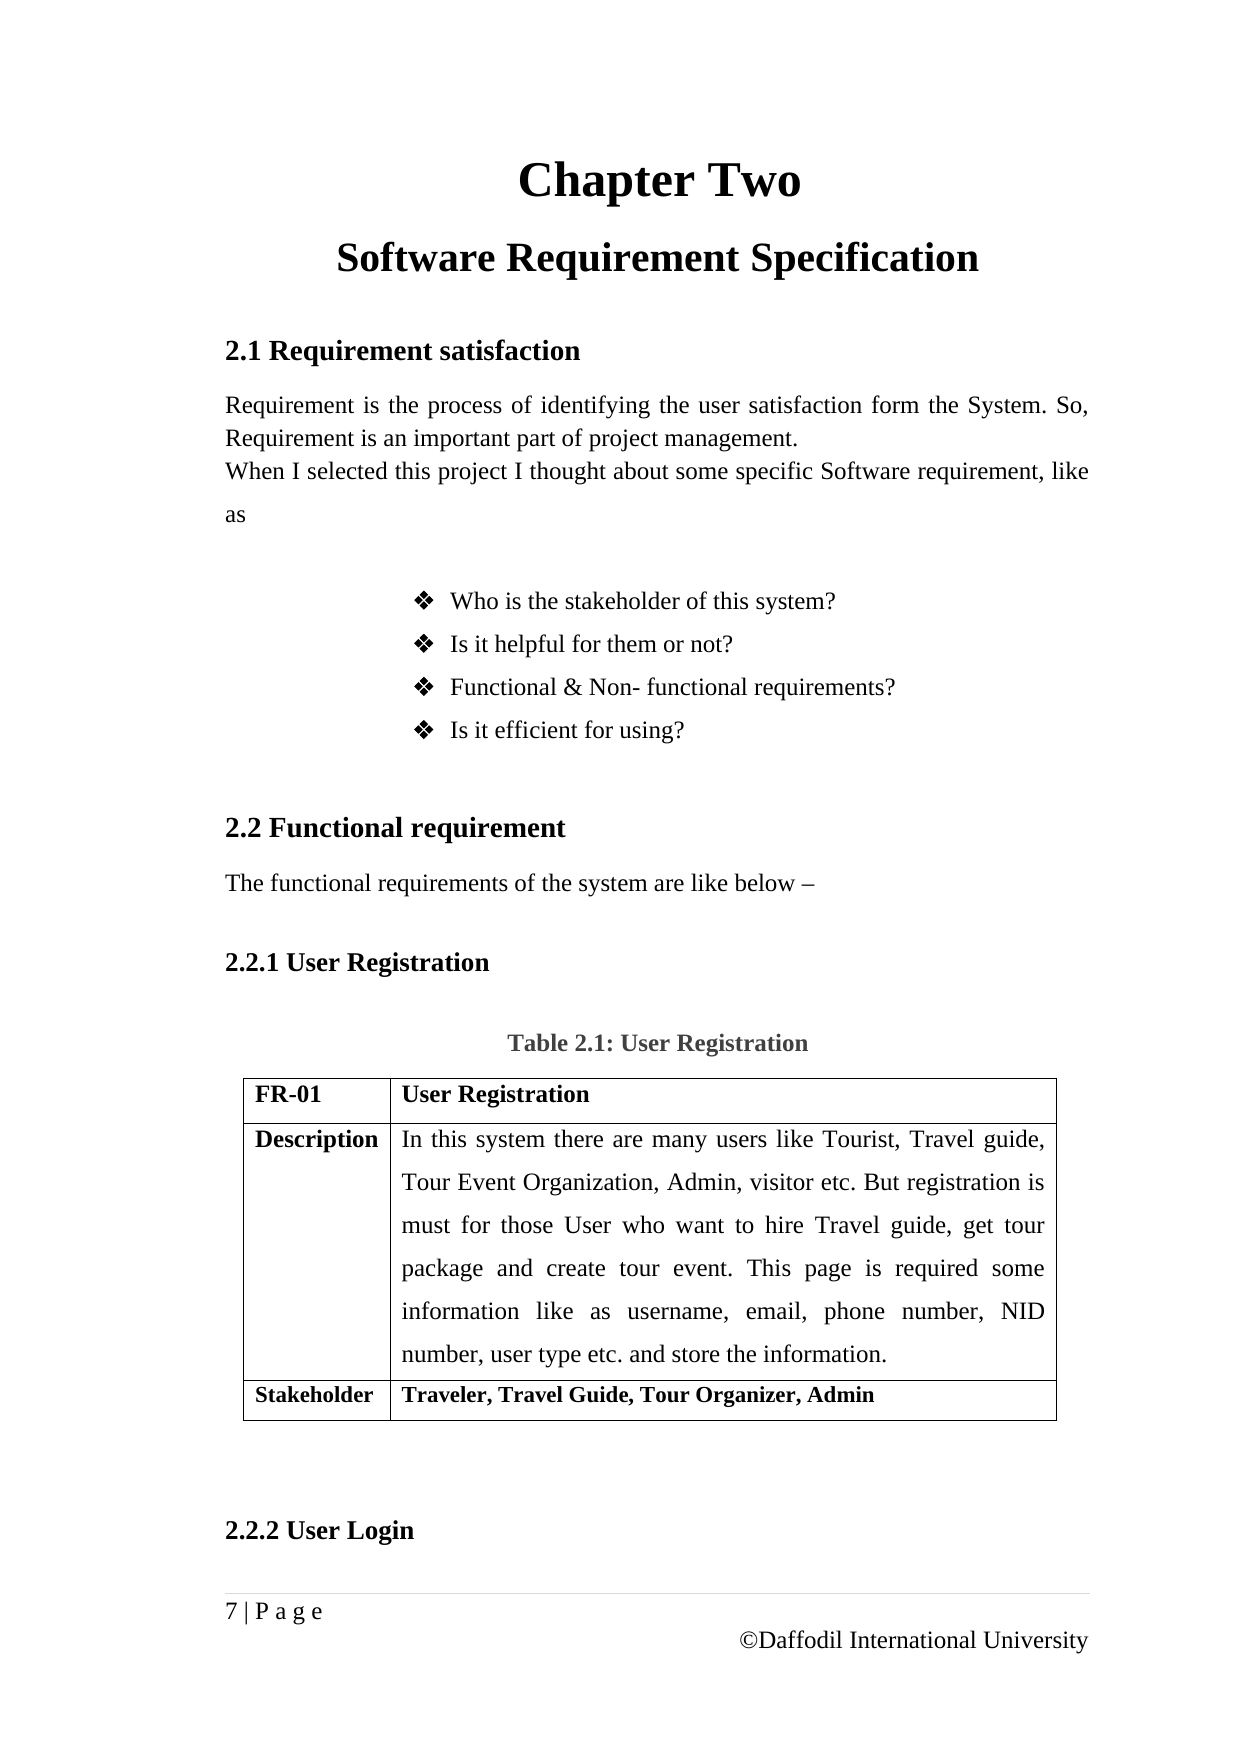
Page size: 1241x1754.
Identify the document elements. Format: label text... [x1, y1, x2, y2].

subtitle 2.2.2 User Login [225, 1514, 1090, 1546]
list Is it efficient for using? [412, 715, 1090, 744]
list Functional & Non- functional requirements? [412, 672, 1090, 701]
table_cell Stakeholder [244, 1381, 390, 1420]
text Table 2.1: User Registration [225, 1028, 1090, 1057]
table_header FR-01 [244, 1079, 390, 1123]
text Requirement is the process of identifying the user satisfaction form the System. So, Requirement is an important part of project management. [225, 390, 1090, 452]
text When I selected this project I thought about some specific Software requirement, like as [225, 456, 1090, 528]
subtitle 2.2 Functional requirement [225, 811, 1090, 844]
subtitle 2.2.1 User Registration [225, 946, 1090, 978]
text The functional requirements of the system are like below – [225, 868, 1090, 897]
table_cell Traveler, Travel Guide, Tour Organizer, Admin [391, 1381, 1056, 1420]
table_header User Registration [391, 1079, 1056, 1123]
subtitle 2.1 Requirement satisfaction [225, 333, 1090, 366]
text Chapter Two [225, 150, 1094, 207]
table_cell Description [244, 1124, 390, 1380]
list Who is the stakeholder of this system? [412, 586, 1090, 614]
subtitle Software Requirement Specification [225, 232, 1090, 280]
table_cell In this system there are many users like Tourist, Travel guide, Tour Event Organization, Admin, visitor etc. But registration is must for those User who want to hire Travel guide, get tour package and create tour event. This page is required some information like as username, email, phone number, NID number, user type etc. and store the information. [391, 1124, 1056, 1380]
list Is it helpful for them or not? [412, 629, 1090, 658]
